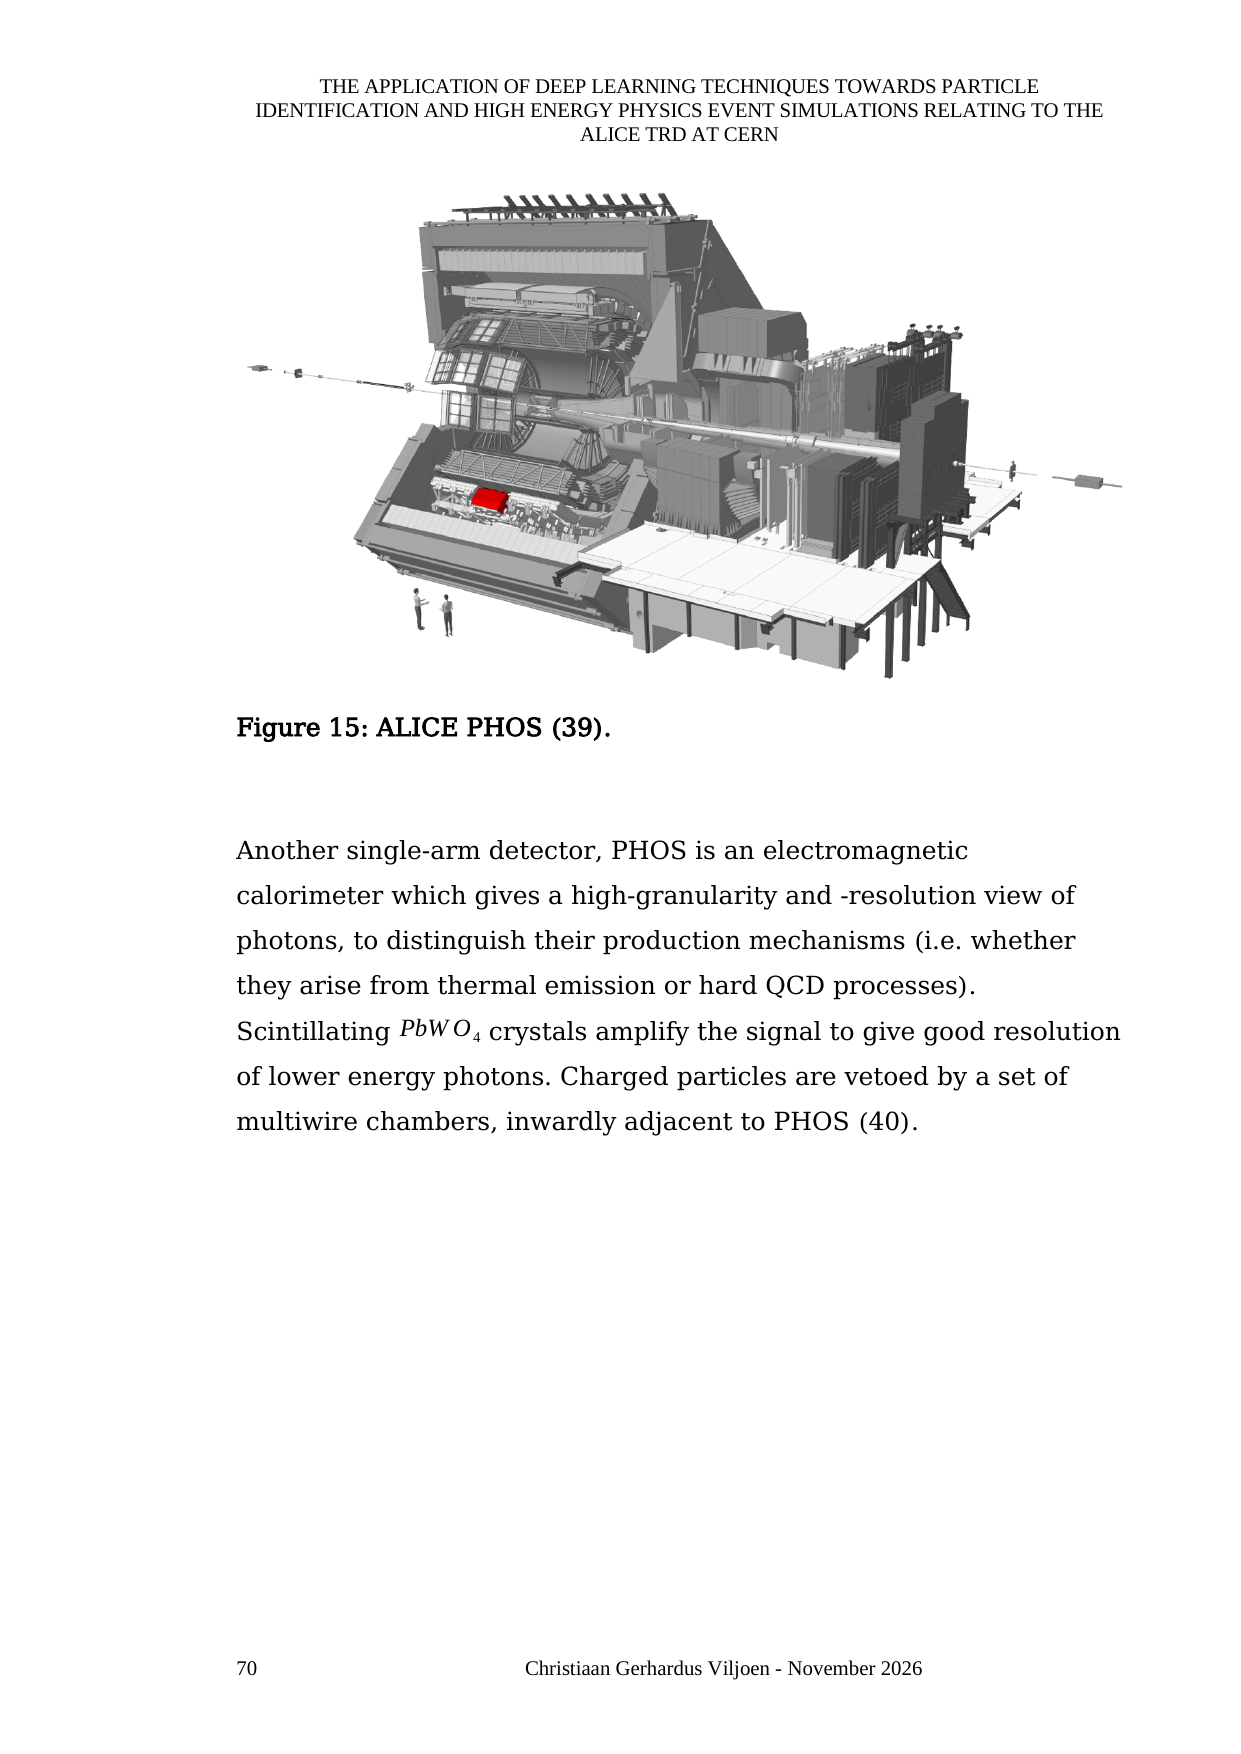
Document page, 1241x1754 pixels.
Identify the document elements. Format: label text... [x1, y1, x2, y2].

text Figure 15: ALICE PHOS . [236, 711, 1122, 741]
picture [236, 183, 1123, 684]
text Another single-arm detector, PHOS is an electromagnetic calorimeter which gives a high-granularity and -resolution view of photons, to distinguish their production mechanisms (i.e. whether they arise from thermal emission or hard QCD processes). Scintillating crystals amplify the signal to give good resolution of lower energy photons. Charged particles are vetoed by a set of multiwire chambers, inwardly adjacent to PHOS . [236, 834, 1122, 1136]
